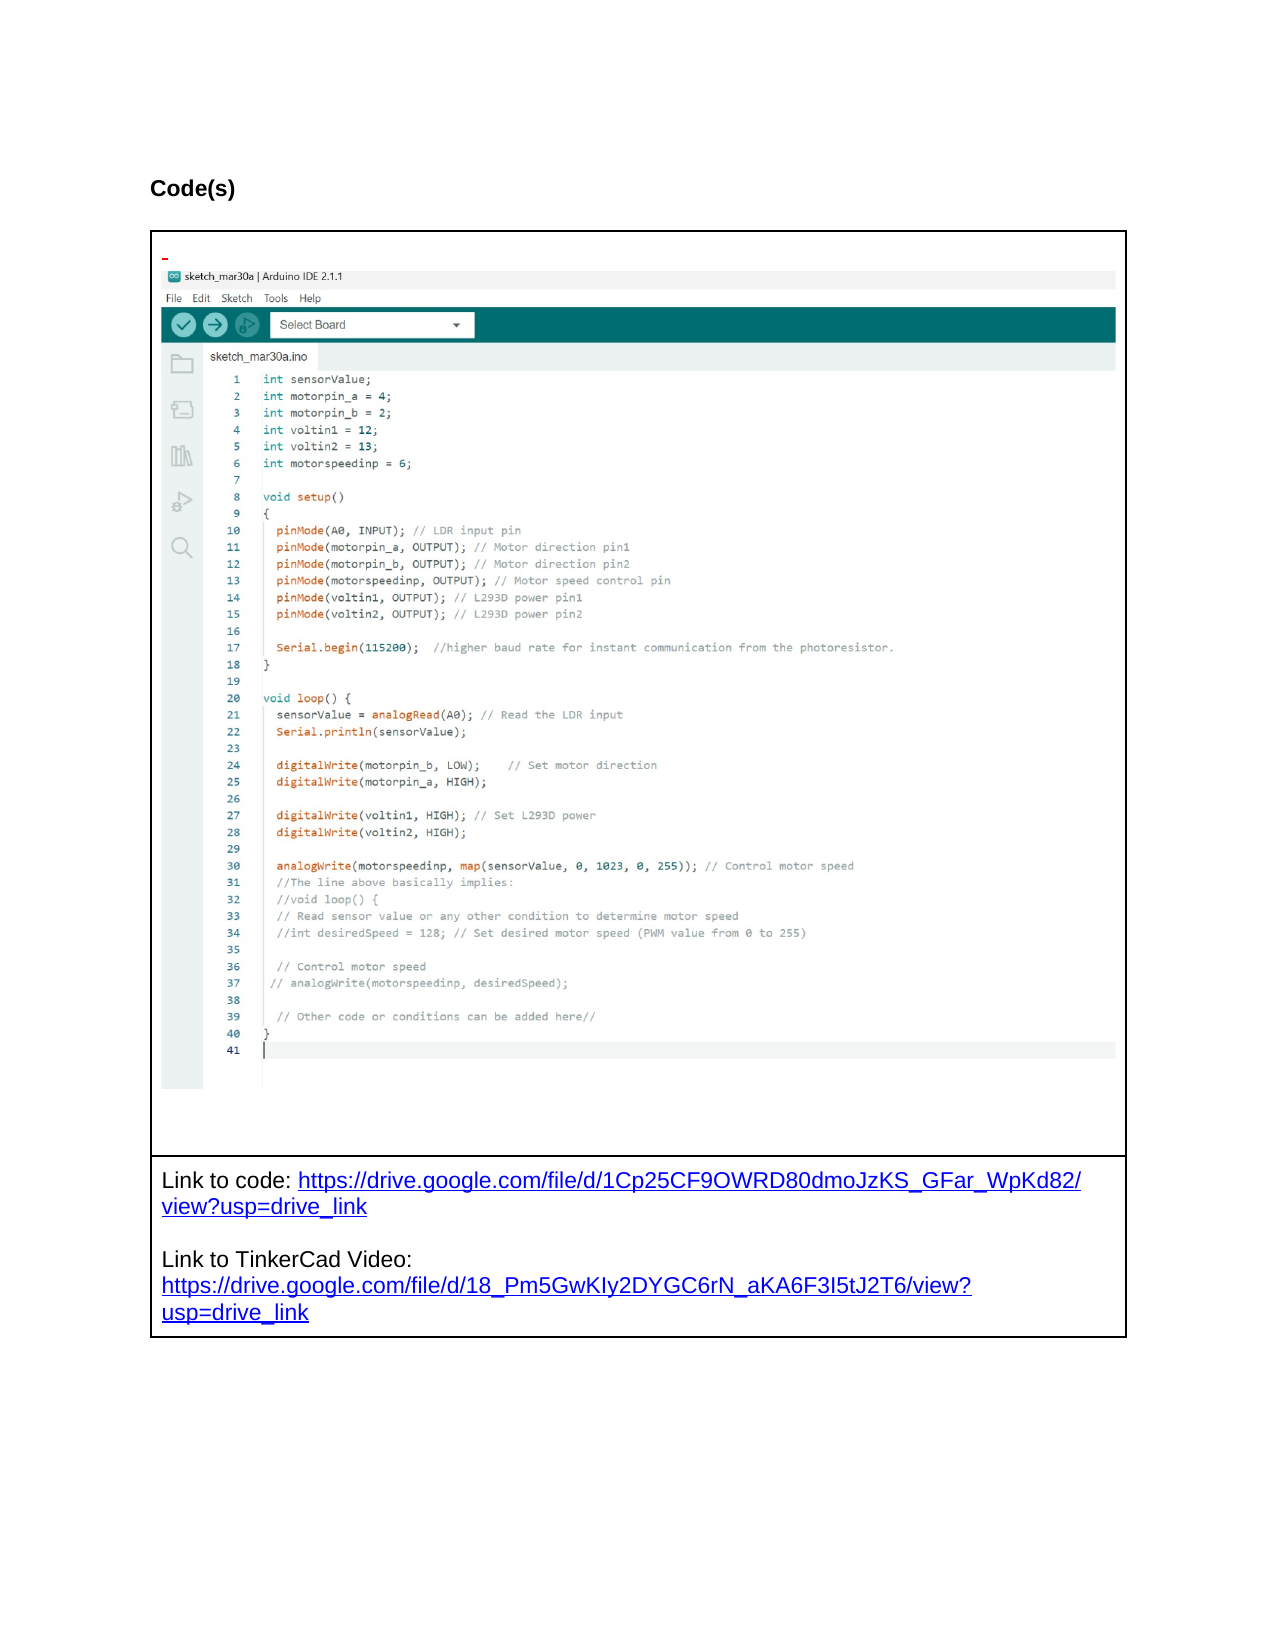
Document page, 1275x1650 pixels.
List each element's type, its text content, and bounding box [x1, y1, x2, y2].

table_header [152, 232, 1125, 1154]
table_cell Link to code: https://drive.google.com/file/d/1Cp25CF9OWRD80dmoJzKS_GFar_WpKd82/view?usp=drive_link Link to TinkerCad Video: https://drive.google.com/file/d/18_Pm5GwKIy2DYGC6rN_aKA6F3I5tJ2T6/view?usp=drive_link [152, 1157, 1125, 1336]
text Code(s) [150, 175, 1125, 201]
picture [161, 271, 1116, 1089]
